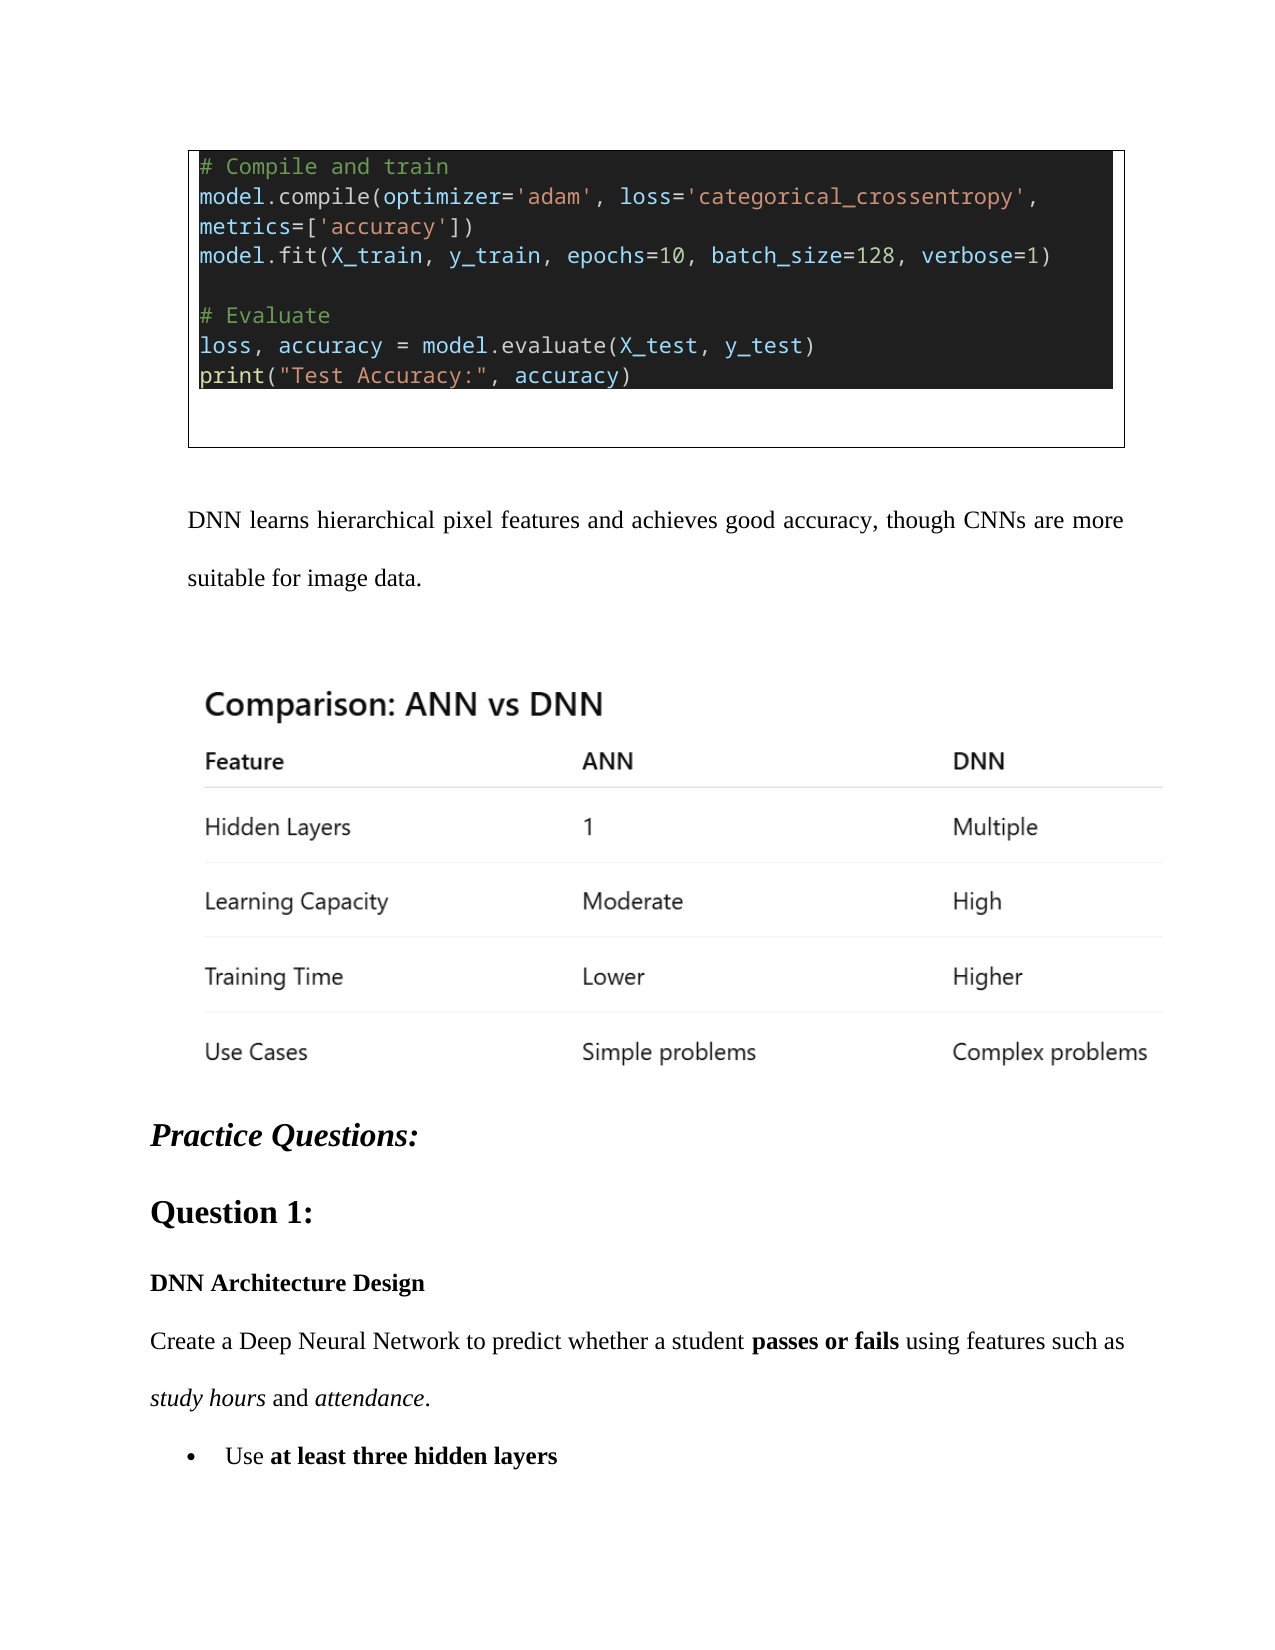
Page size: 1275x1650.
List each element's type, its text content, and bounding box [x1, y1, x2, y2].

text Question 1: [150, 1192, 1125, 1230]
list Use at least three hidden layers [187, 1441, 1125, 1470]
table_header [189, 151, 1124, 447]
text Practice Questions: [150, 1115, 1125, 1153]
text DNN Architecture Design [150, 1268, 1125, 1297]
text DNN learns hierarchical pixel features and achieves good accuracy, though CNNs are more suitable for image data. [187, 505, 1125, 592]
picture [187, 677, 1163, 1087]
text Create a Deep Neural Network to predict whether a student passes or fails using features such as study hours and attendance. [150, 1326, 1125, 1412]
